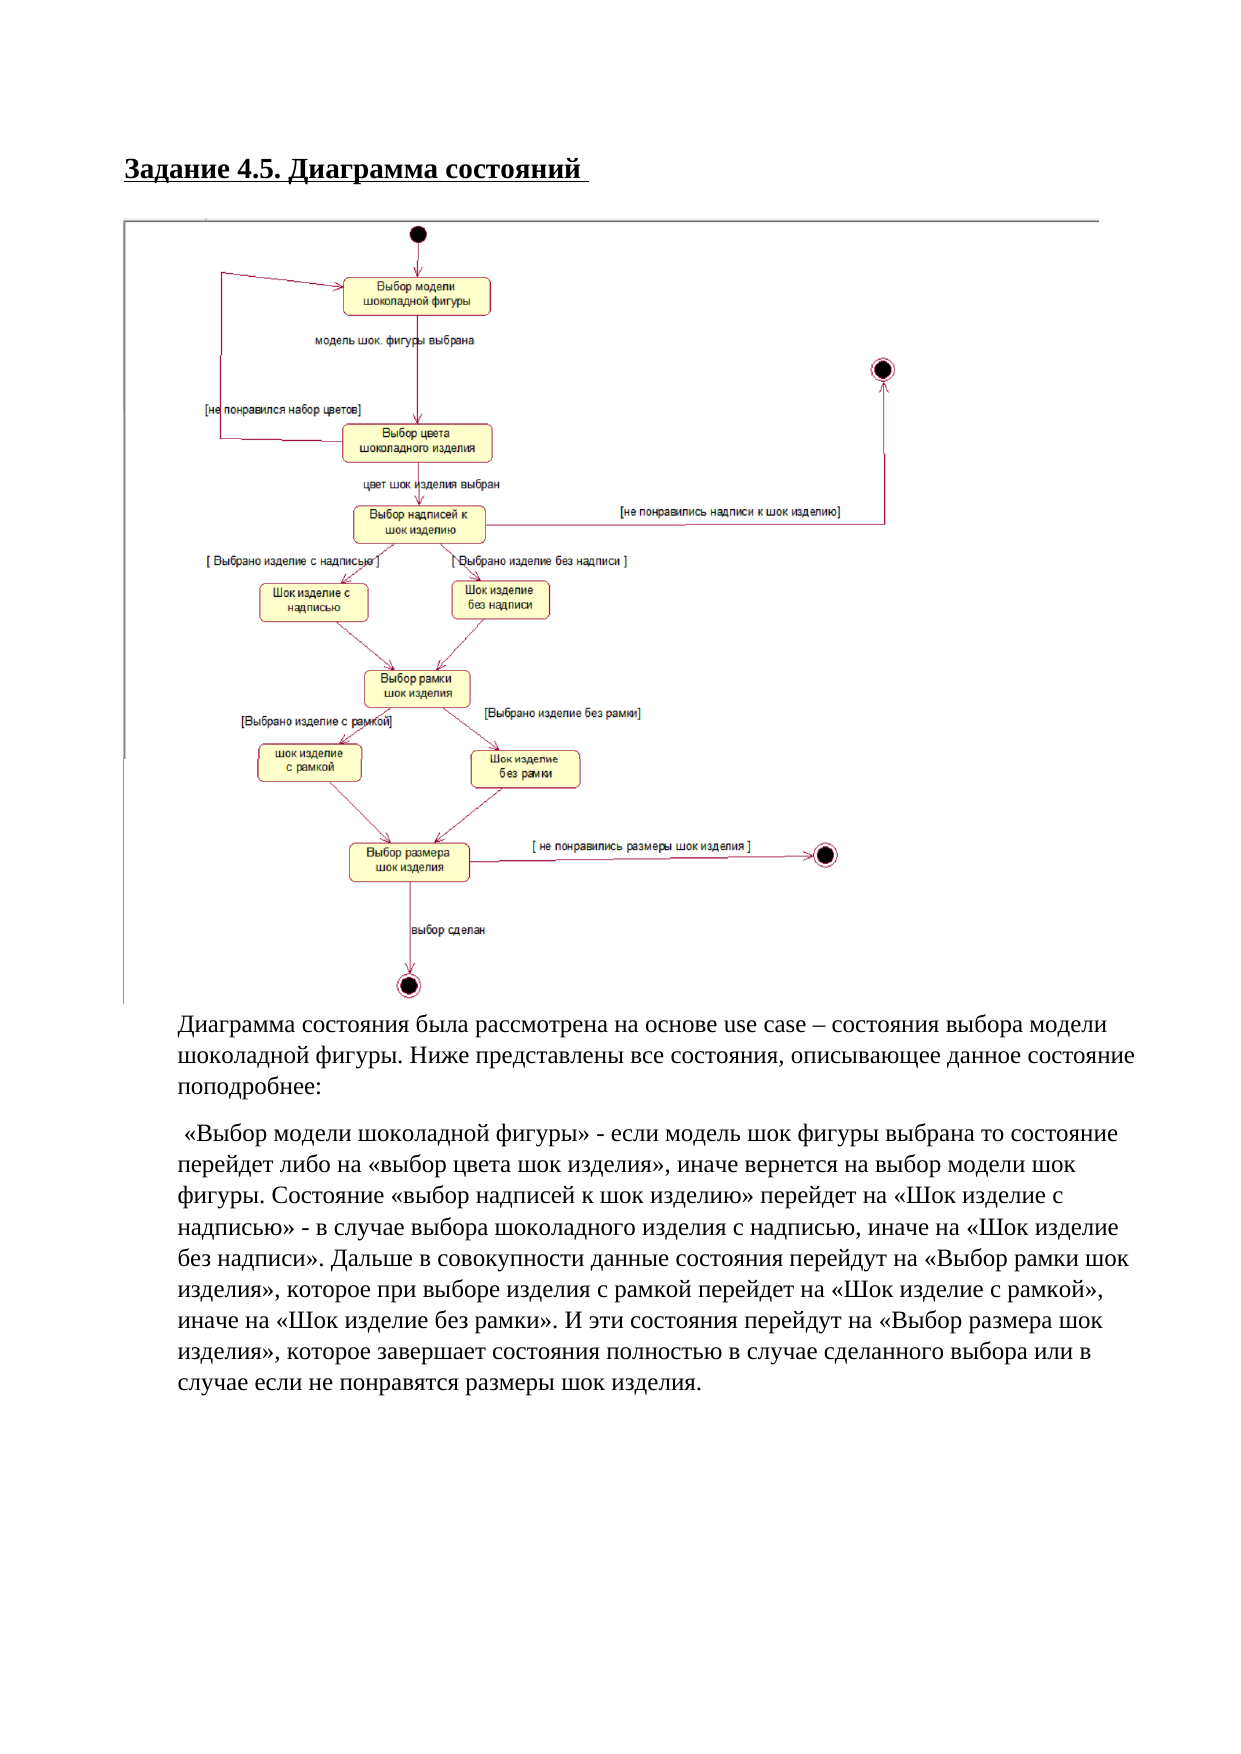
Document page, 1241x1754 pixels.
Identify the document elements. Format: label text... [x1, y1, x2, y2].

picture [123, 218, 1099, 1004]
text «Выбор модели шоколадной фигуры» - если модель шок фигуры выбрана то состояние перейдет либо на «выбор цвета шок изделия», иначе вернется на выбор модели шок фигуры. Состояние «выбор надписей к шок изделию» перейдет на «Шок изделие с надписью» - в случае выбора шоколадного изделия с надписью, иначе на «Шок изделие без надписи». Дальше в совокупности данные состояния перейдут на «Выбор рамки шок изделия», которое при выборе изделия с рамкой перейдет на «Шок изделие с рамкой», иначе на «Шок изделие без рамки». И эти состояния перейдут на «Выбор размера шок изделия», которое завершает состояния полностью в случае сделанного выбора или в случае если не понравятся размеры шок изделия. [177, 1118, 1152, 1396]
text Задание 4.5. Диаграмма состояний [124, 152, 1152, 185]
